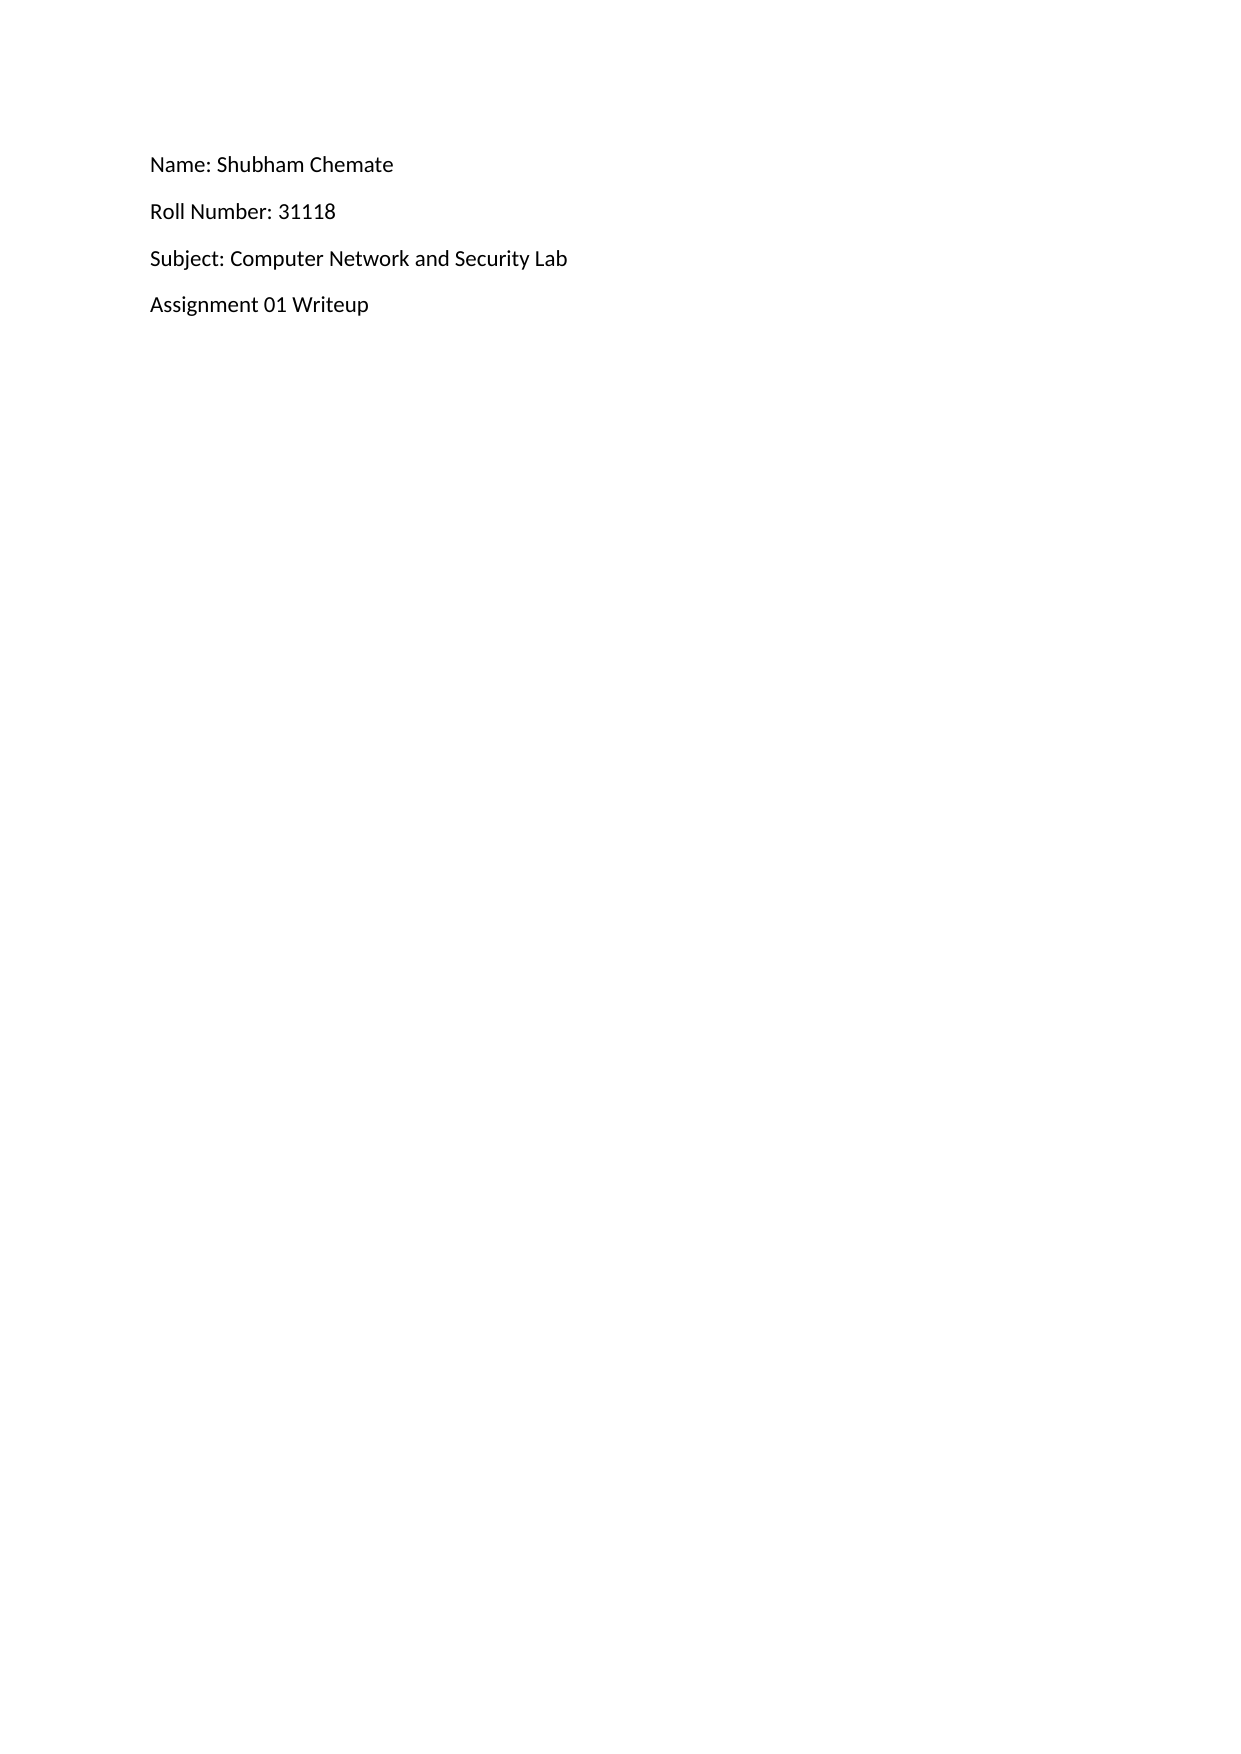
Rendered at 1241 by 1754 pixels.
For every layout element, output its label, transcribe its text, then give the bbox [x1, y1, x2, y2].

text Assignment 01 Writeup [150, 291, 1090, 319]
text Roll Number: 31118 [150, 197, 1090, 225]
text Subject: Computer Network and Security Lab [150, 244, 1090, 272]
text Name: Shubham Chemate [150, 150, 1090, 178]
